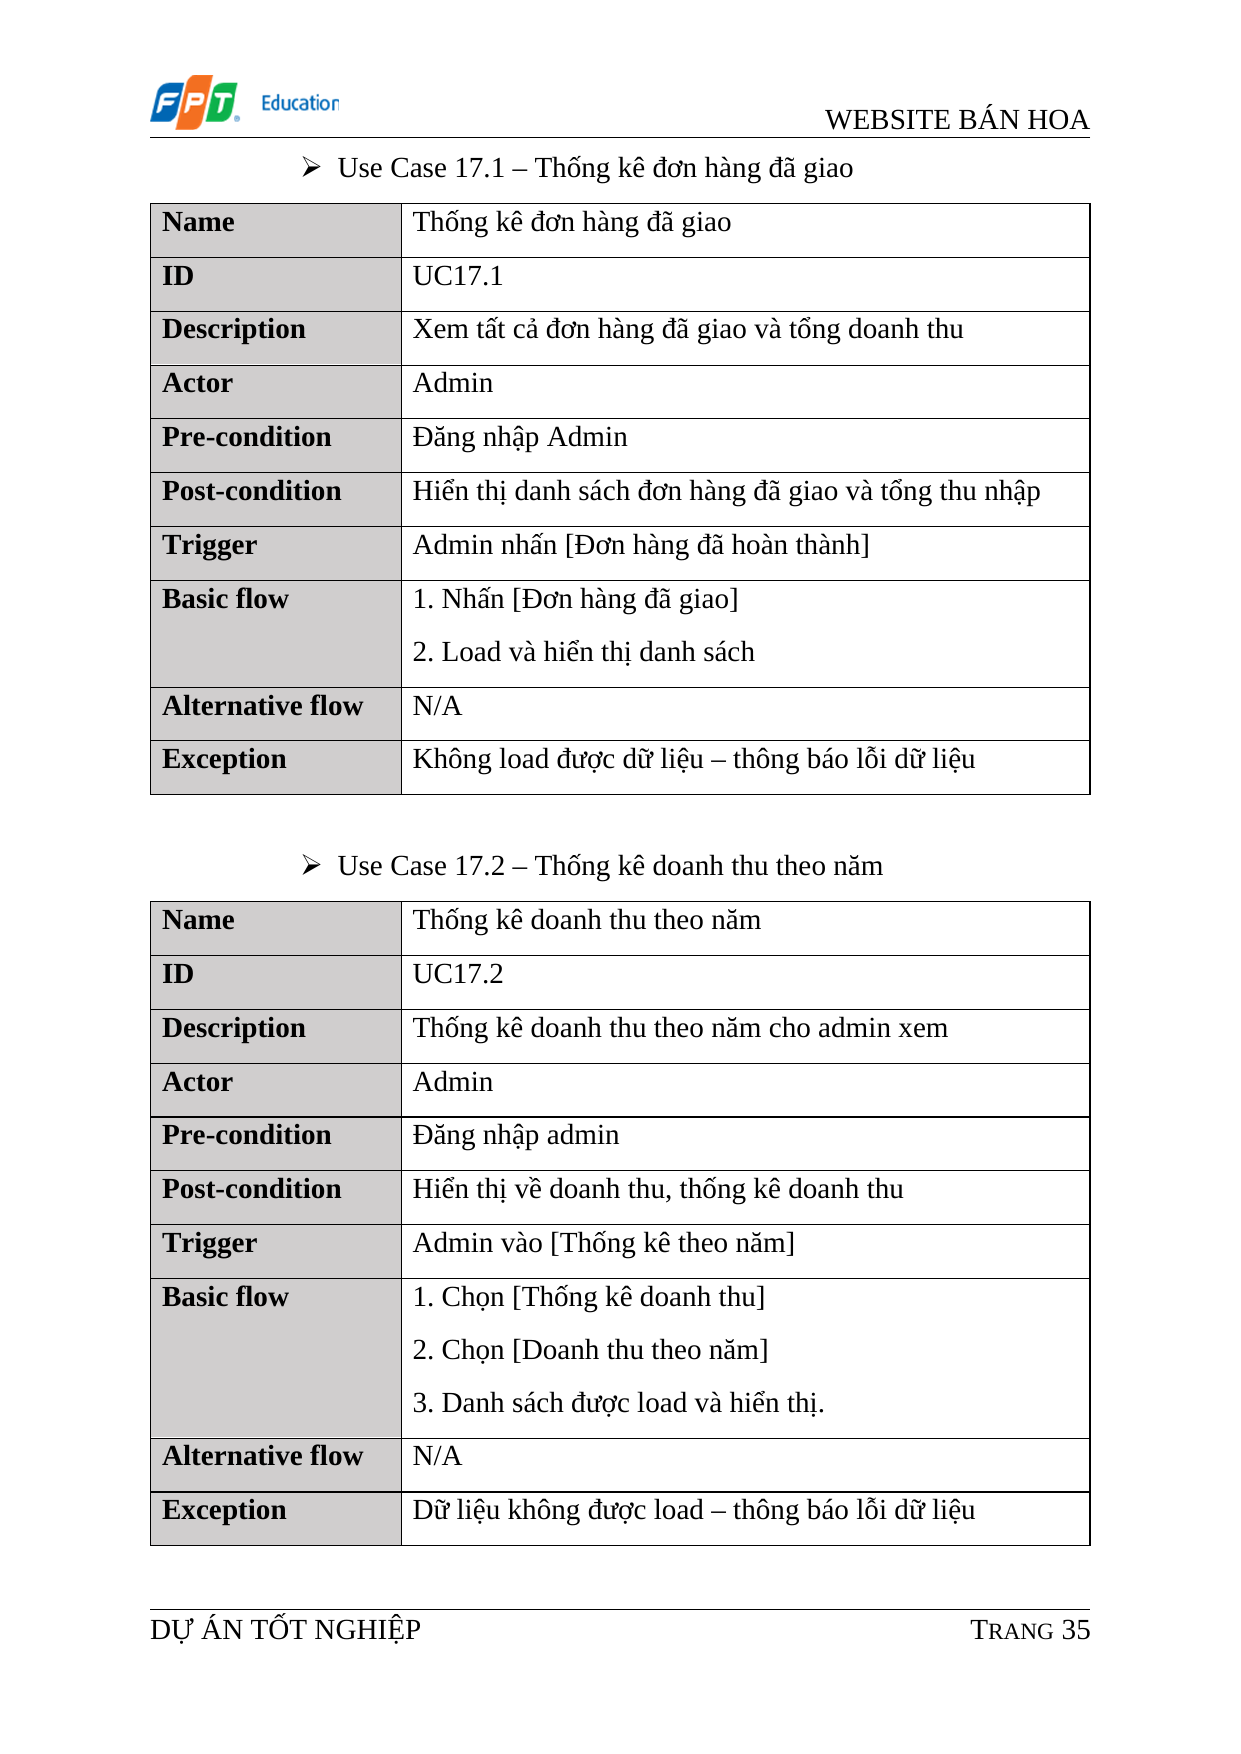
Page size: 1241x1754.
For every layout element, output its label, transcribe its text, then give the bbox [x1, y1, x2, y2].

table_cell Actor [151, 366, 401, 418]
table_cell Đăng nhập admin [402, 1118, 1089, 1170]
table_cell Description [151, 312, 401, 364]
table_header Thống kê đơn hàng đã giao [402, 204, 1089, 257]
table_cell ID [151, 258, 401, 311]
table_cell Đăng nhập Admin [402, 419, 1089, 472]
table_cell Exception [151, 741, 401, 794]
list Use Case 17.1 – Thống kê đơn hàng đã giao [300, 150, 1090, 184]
table_cell UC17.2 [402, 956, 1089, 1009]
table_cell Không load được dữ liệu – thông báo lỗi dữ liệu [402, 741, 1089, 794]
table_cell Hiển thị danh sách đơn hàng đã giao và tổng thu nhập [402, 473, 1089, 526]
table_cell N/A [402, 688, 1089, 740]
table_cell Post-condition [151, 1171, 401, 1224]
table_header Name [151, 902, 401, 955]
table_cell Alternative flow [151, 688, 401, 740]
table_cell Pre-condition [151, 419, 401, 472]
table_cell Post-condition [151, 473, 401, 526]
table_cell Pre-condition [151, 1118, 401, 1170]
table_cell Alternative flow [151, 1439, 401, 1491]
table_cell 1. Nhấn [Đơn hàng đã giao] 2. Load và hiển thị danh sách [402, 581, 1089, 687]
table_cell UC17.1 [402, 258, 1089, 311]
table_cell N/A [402, 1439, 1089, 1491]
table_cell Exception [151, 1493, 401, 1545]
table_cell Description [151, 1010, 401, 1063]
table_cell Trigger [151, 1225, 401, 1278]
table_cell Hiển thị về doanh thu, thống kê doanh thu [402, 1171, 1089, 1224]
table_cell 1. Chọn [Thống kê doanh thu] 2. Chọn [Doanh thu theo năm] 3. Danh sách được load và hiển thị. [402, 1279, 1089, 1437]
table_cell Admin nhấn [Đơn hàng đã hoàn thành] [402, 527, 1089, 580]
table_cell Actor [151, 1064, 401, 1116]
picture [150, 75, 339, 130]
table_header Name [151, 204, 401, 257]
table_cell Basic flow [151, 1279, 401, 1437]
table_cell Admin vào [Thống kê theo năm] [402, 1225, 1089, 1278]
list Use Case 17.2 – Thống kê doanh thu theo năm [300, 848, 1090, 882]
table_cell ID [151, 956, 401, 1009]
table_cell Admin [402, 366, 1089, 418]
table_cell Xem tất cả đơn hàng đã giao và tổng doanh thu [402, 312, 1089, 364]
table_header Thống kê doanh thu theo năm [402, 902, 1089, 955]
table_cell Dữ liệu không được load – thông báo lỗi dữ liệu [402, 1493, 1089, 1545]
table_cell Basic flow [151, 581, 401, 687]
table_cell Admin [402, 1064, 1089, 1116]
table_cell Thống kê doanh thu theo năm cho admin xem [402, 1010, 1089, 1063]
table_cell Trigger [151, 527, 401, 580]
